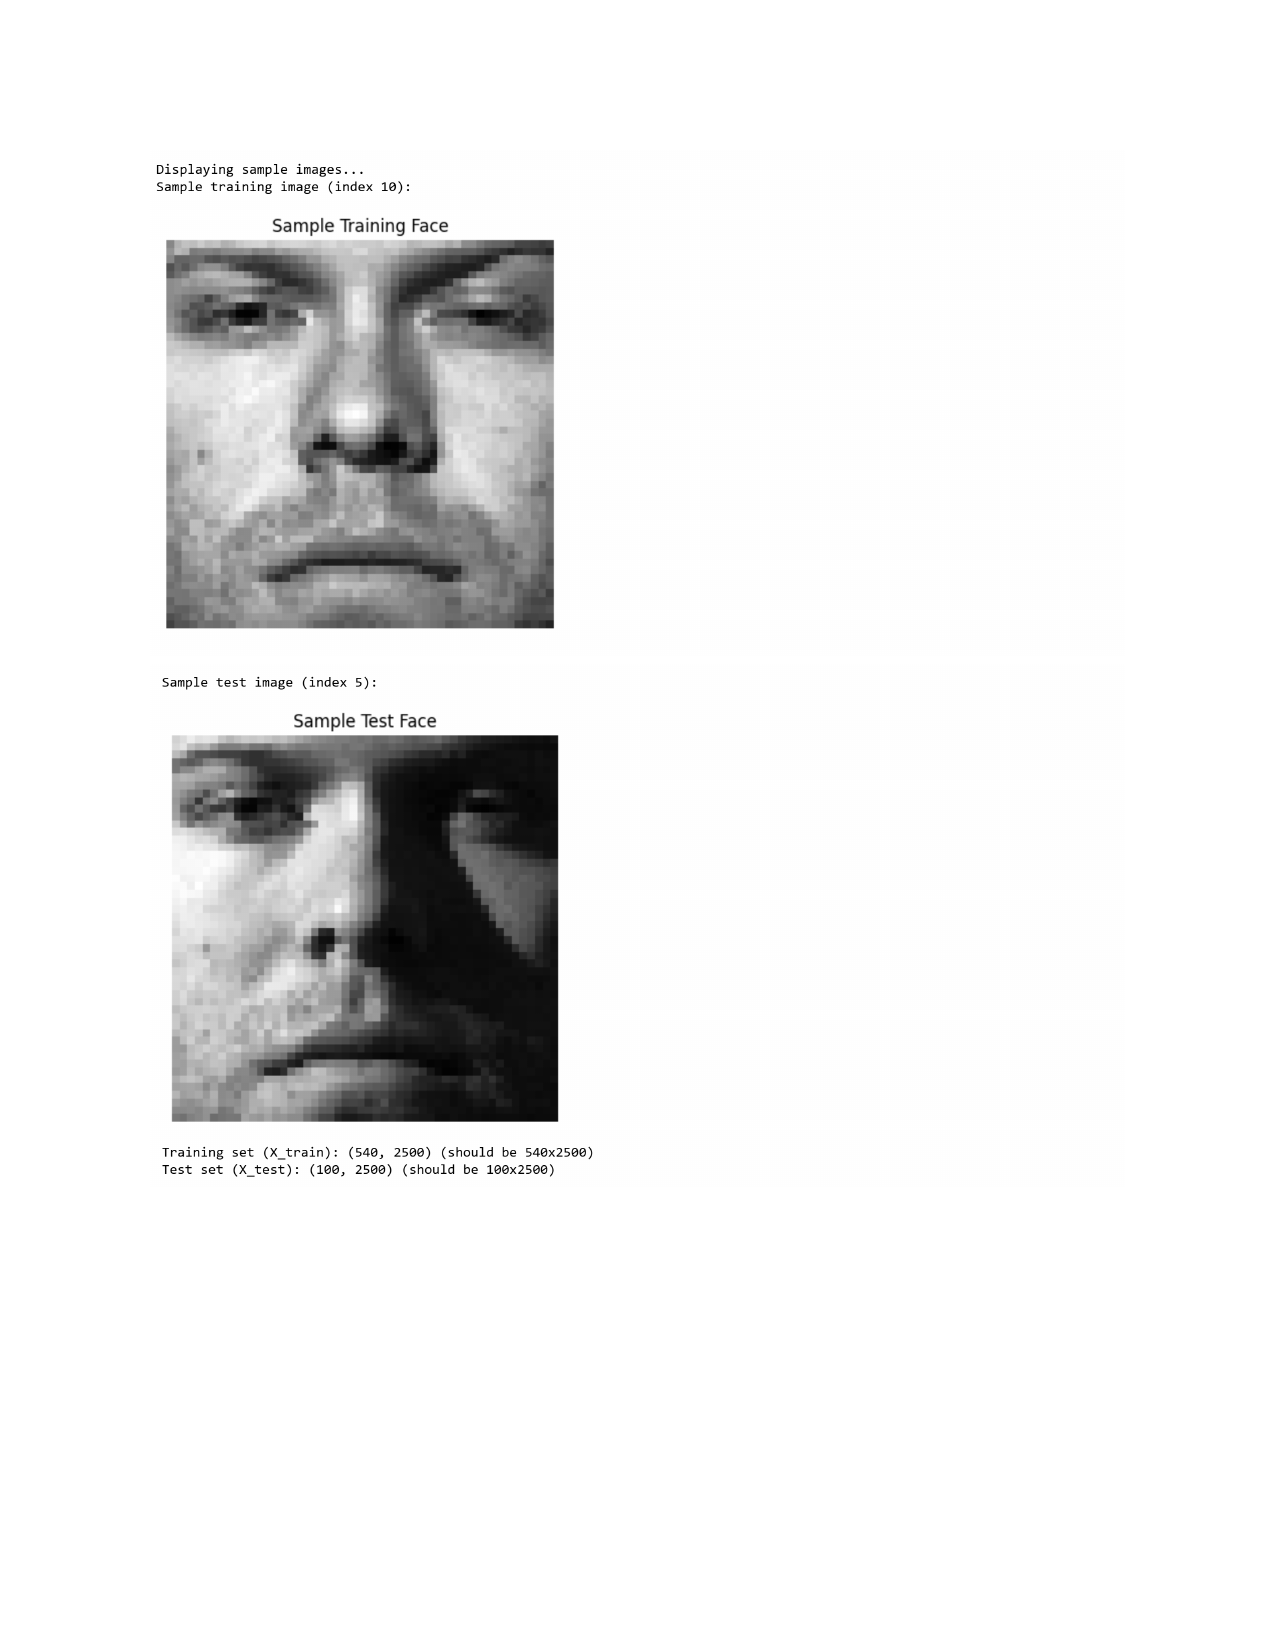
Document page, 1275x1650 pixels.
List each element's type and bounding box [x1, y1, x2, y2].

picture [150, 664, 1125, 1187]
picture [150, 150, 1125, 656]
